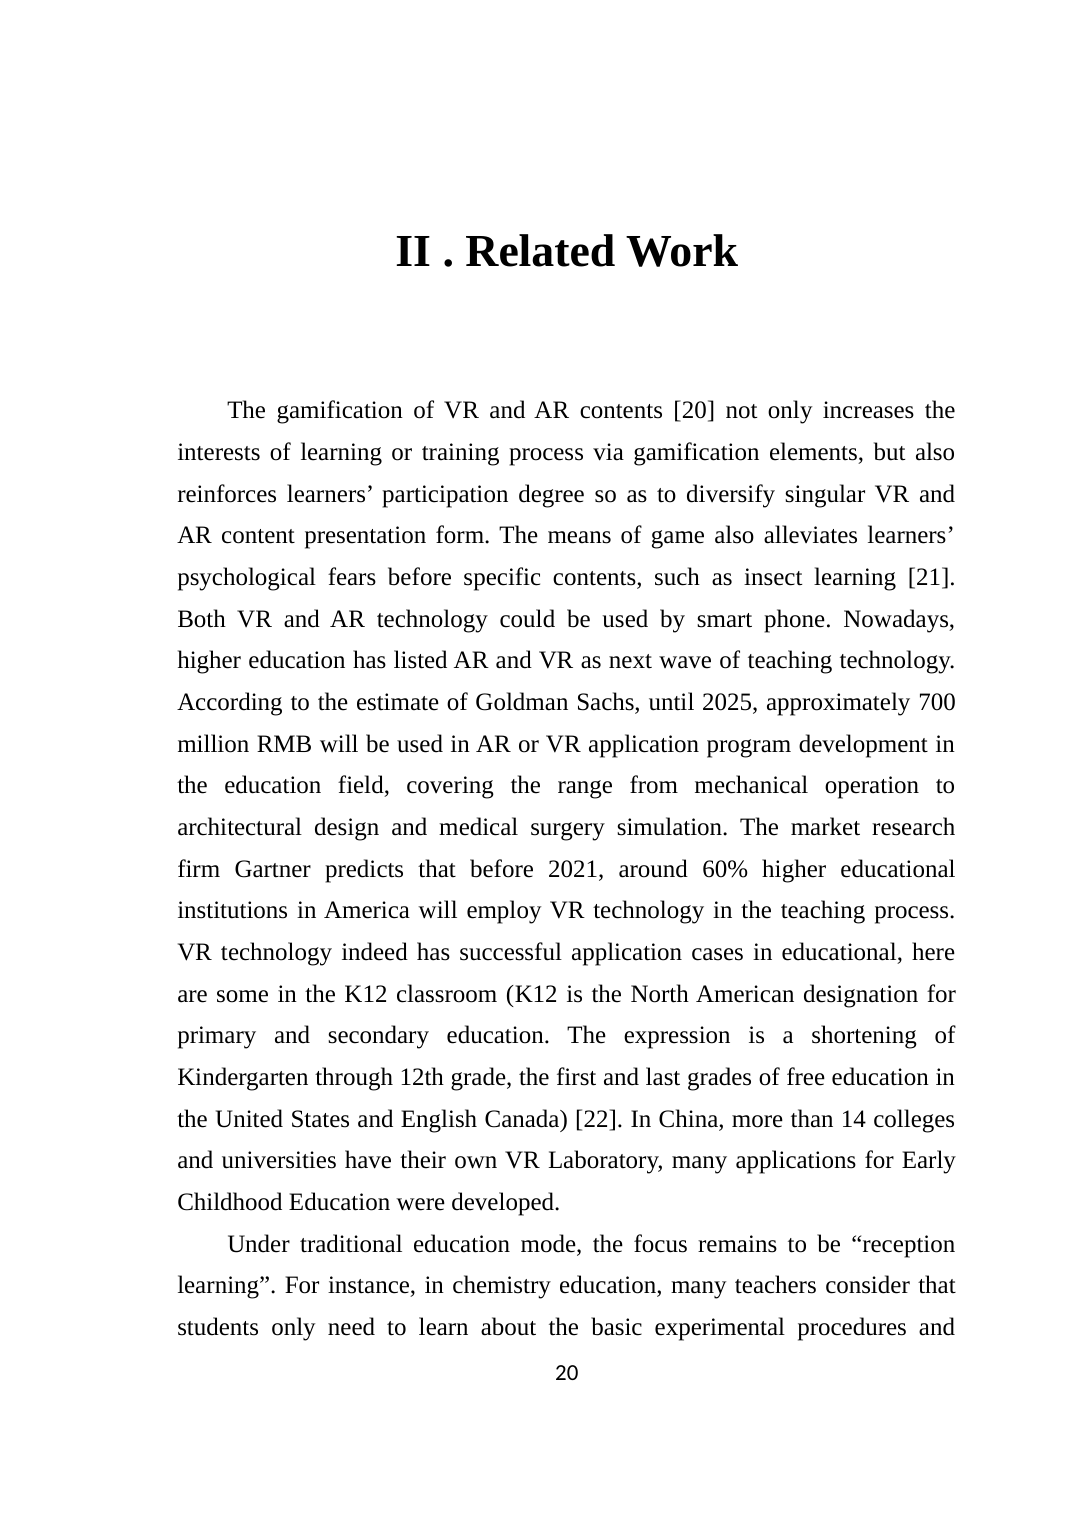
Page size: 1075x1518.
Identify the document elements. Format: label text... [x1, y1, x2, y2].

text The gamification of VR and AR contents [20] not only increases the interests of learning or training process via gamification elements, but also reinforces learners’ participation degree so as to diversify singular VR and AR content presentation form. The means of game also alleviates learners’ psychological fears before specific contents, such as insect learning [21]. Both VR and AR technology could be used by smart phone. Nowadays, higher education has listed AR and VR as next wave of teaching technology. According to the estimate of Goldman Sachs, until 2025, approximately 700 million RMB will be used in AR or VR application program development in the education field, covering the range from mechanical operation to architectural design and medical surgery simulation. The market research firm Gartner predicts that before 2021, around 60% higher educational institutions in America will employ VR technology in the teaching process. VR technology indeed has successful application cases in educational, here are some in the K12 classroom (K12 is the North American designation for primary and secondary education. The expression is a shortening of Kindergarten through 12th grade, the first and last grades of free education in the United States and English Canada) [22]. In China, more than 14 colleges and universities have their own VR Laboratory, many applications for Early Childhood Education were developed. [177, 385, 956, 1219]
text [177, 1219, 956, 1344]
text . Related Work [177, 224, 956, 277]
